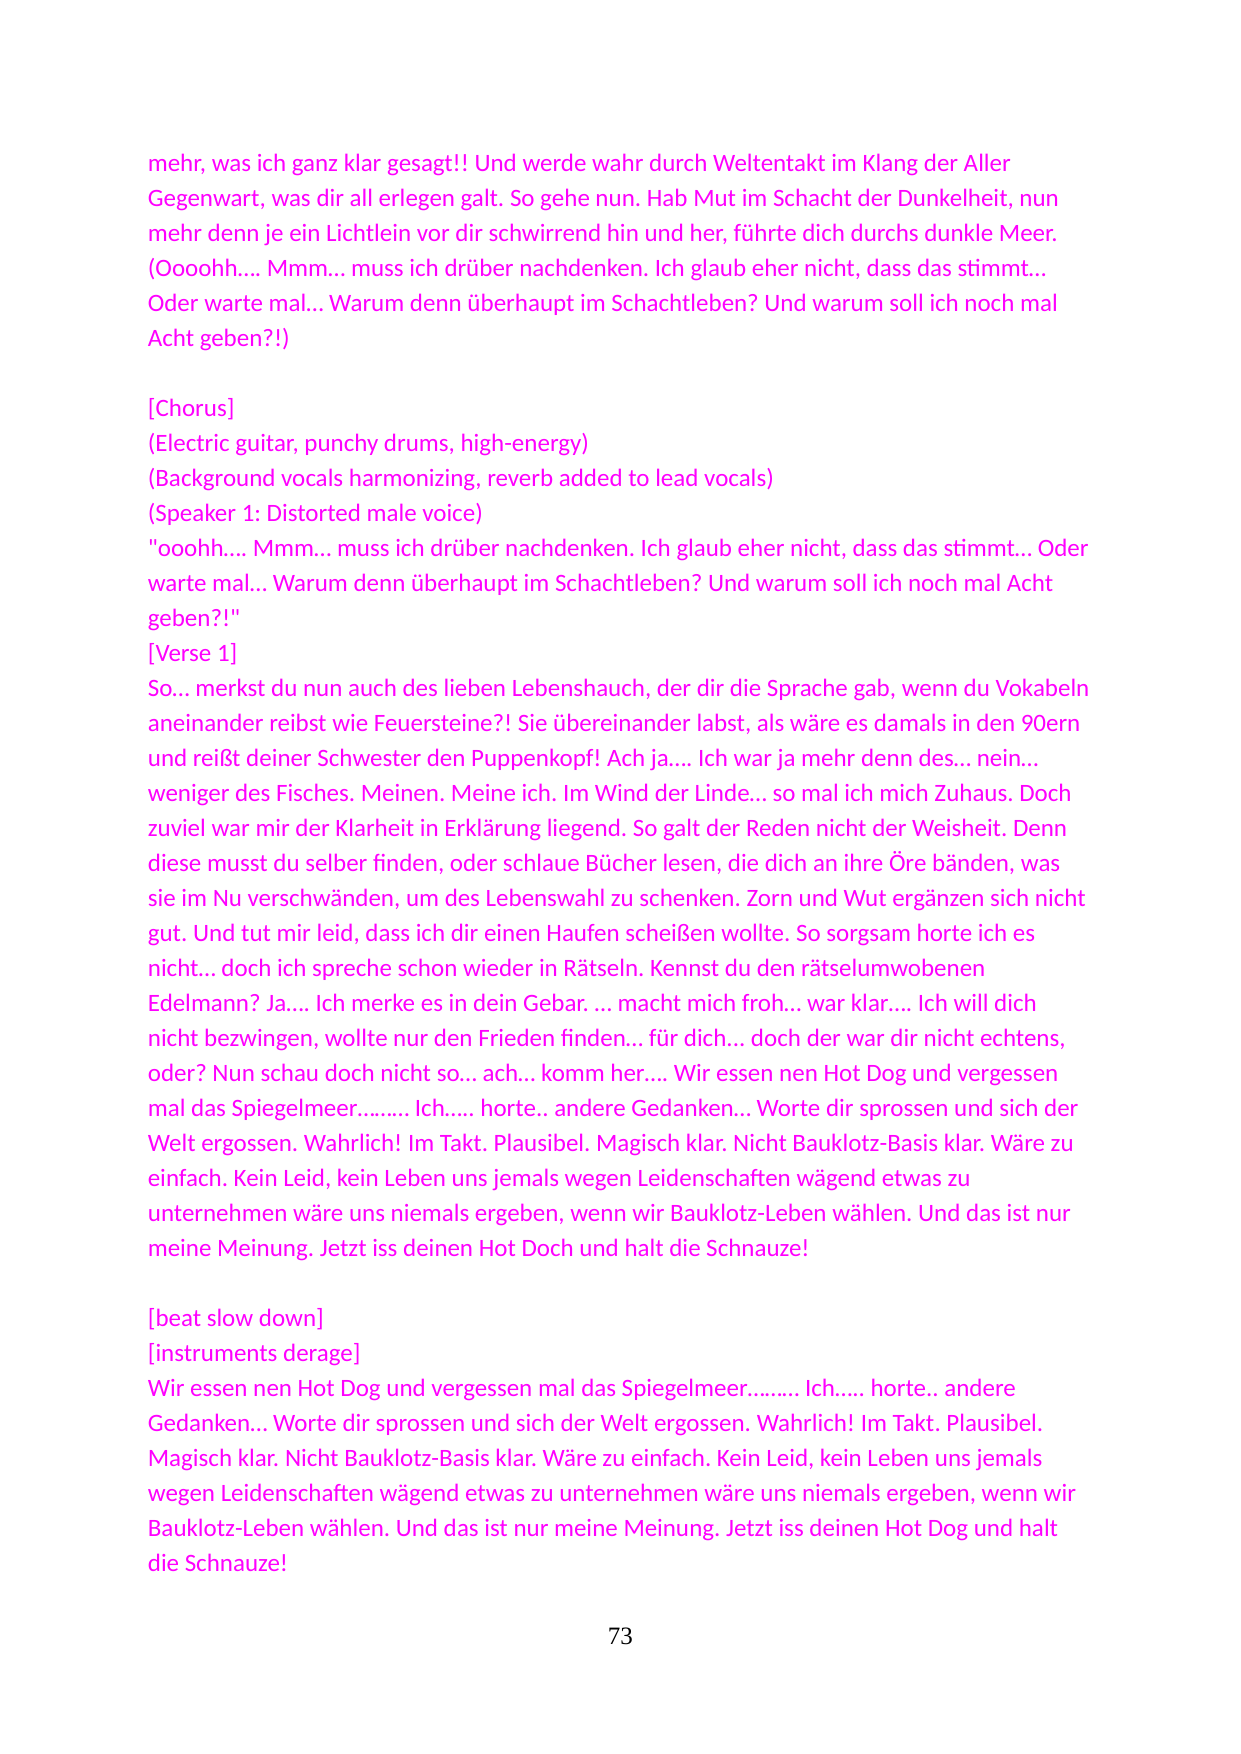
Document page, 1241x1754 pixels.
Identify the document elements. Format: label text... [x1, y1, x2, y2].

text Wir essen nen Hot Dog und vergessen mal das Spiegelmeer……… Ich….. horte.. andere Gedanken… Worte dir sprossen und sich der Welt ergossen. Wahrlich! Im Takt. Plausibel. Magisch klar. Nicht Bauklotz-Basis klar. Wäre zu einfach. Kein Leid, kein Leben uns jemals wegen Leidenschaften wägend etwas zu unternehmen wäre uns niemals ergeben, wenn wir Bauklotz-Leben wählen. Und das ist nur meine Meinung. Jetzt iss deinen Hot Dog und halt die Schnauze! [148, 1373, 1093, 1578]
text (Speaker 1: Distorted male voice) [148, 498, 1093, 528]
text [beat slow down] [148, 1303, 1093, 1333]
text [148, 148, 1093, 353]
text (Background vocals harmonizing, reverb added to lead vocals) [148, 463, 1093, 493]
text [Chorus] [148, 393, 1093, 423]
text So… merkst du nun auch des lieben Lebenshauch, der dir die Sprache gab, wenn du Vokabeln aneinander reibst wie Feuersteine?! Sie übereinander labst, als wäre es damals in den 90ern und reißt deiner Schwester den Puppenkopf! Ach ja…. Ich war ja mehr denn des… nein… weniger des Fisches. Meinen. Meine ich. Im Wind der Linde… so mal ich mich Zuhaus. Doch zuviel war mir der Klarheit in Erklärung liegend. So galt der Reden nicht der Weisheit. Denn diese musst du selber finden, oder schlaue Bücher lesen, die dich an ihre Öre bänden, was sie im Nu verschwänden, um des Lebenswahl zu schenken. Zorn und Wut ergänzen sich nicht gut. Und tut mir leid, dass ich dir einen Haufen scheißen wollte. So sorgsam horte ich es nicht… doch ich spreche schon wieder in Rätseln. Kennst du den rätselumwobenen Edelmann? Ja…. Ich merke es in dein Gebar. … macht mich froh… war klar…. Ich will dich nicht bezwingen, wollte nur den Frieden finden… für dich... doch der war dir nicht echtens, oder? Nun schau doch nicht so… ach… komm her…. Wir essen nen Hot Dog und vergessen mal das Spiegelmeer……… Ich….. horte.. andere Gedanken… Worte dir sprossen und sich der Welt ergossen. Wahrlich! Im Takt. Plausibel. Magisch klar. Nicht Bauklotz-Basis klar. Wäre zu einfach. Kein Leid, kein Leben uns jemals wegen Leidenschaften wägend etwas zu unternehmen wäre uns niemals ergeben, wenn wir Bauklotz-Leben wählen. Und das ist nur meine Meinung. Jetzt iss deinen Hot Doch und halt die Schnauze! [148, 673, 1093, 1263]
text (Electric guitar, punchy drums, high-energy) [148, 428, 1093, 458]
text [Verse 1] [148, 638, 1093, 668]
text "ooohh…. Mmm… muss ich drüber nachdenken. Ich glaub eher nicht, dass das stimmt… Oder warte mal… Warum denn überhaupt im Schachtleben? Und warum soll ich noch mal Acht geben?!" [148, 533, 1093, 633]
text [instruments derage] [148, 1338, 1093, 1368]
